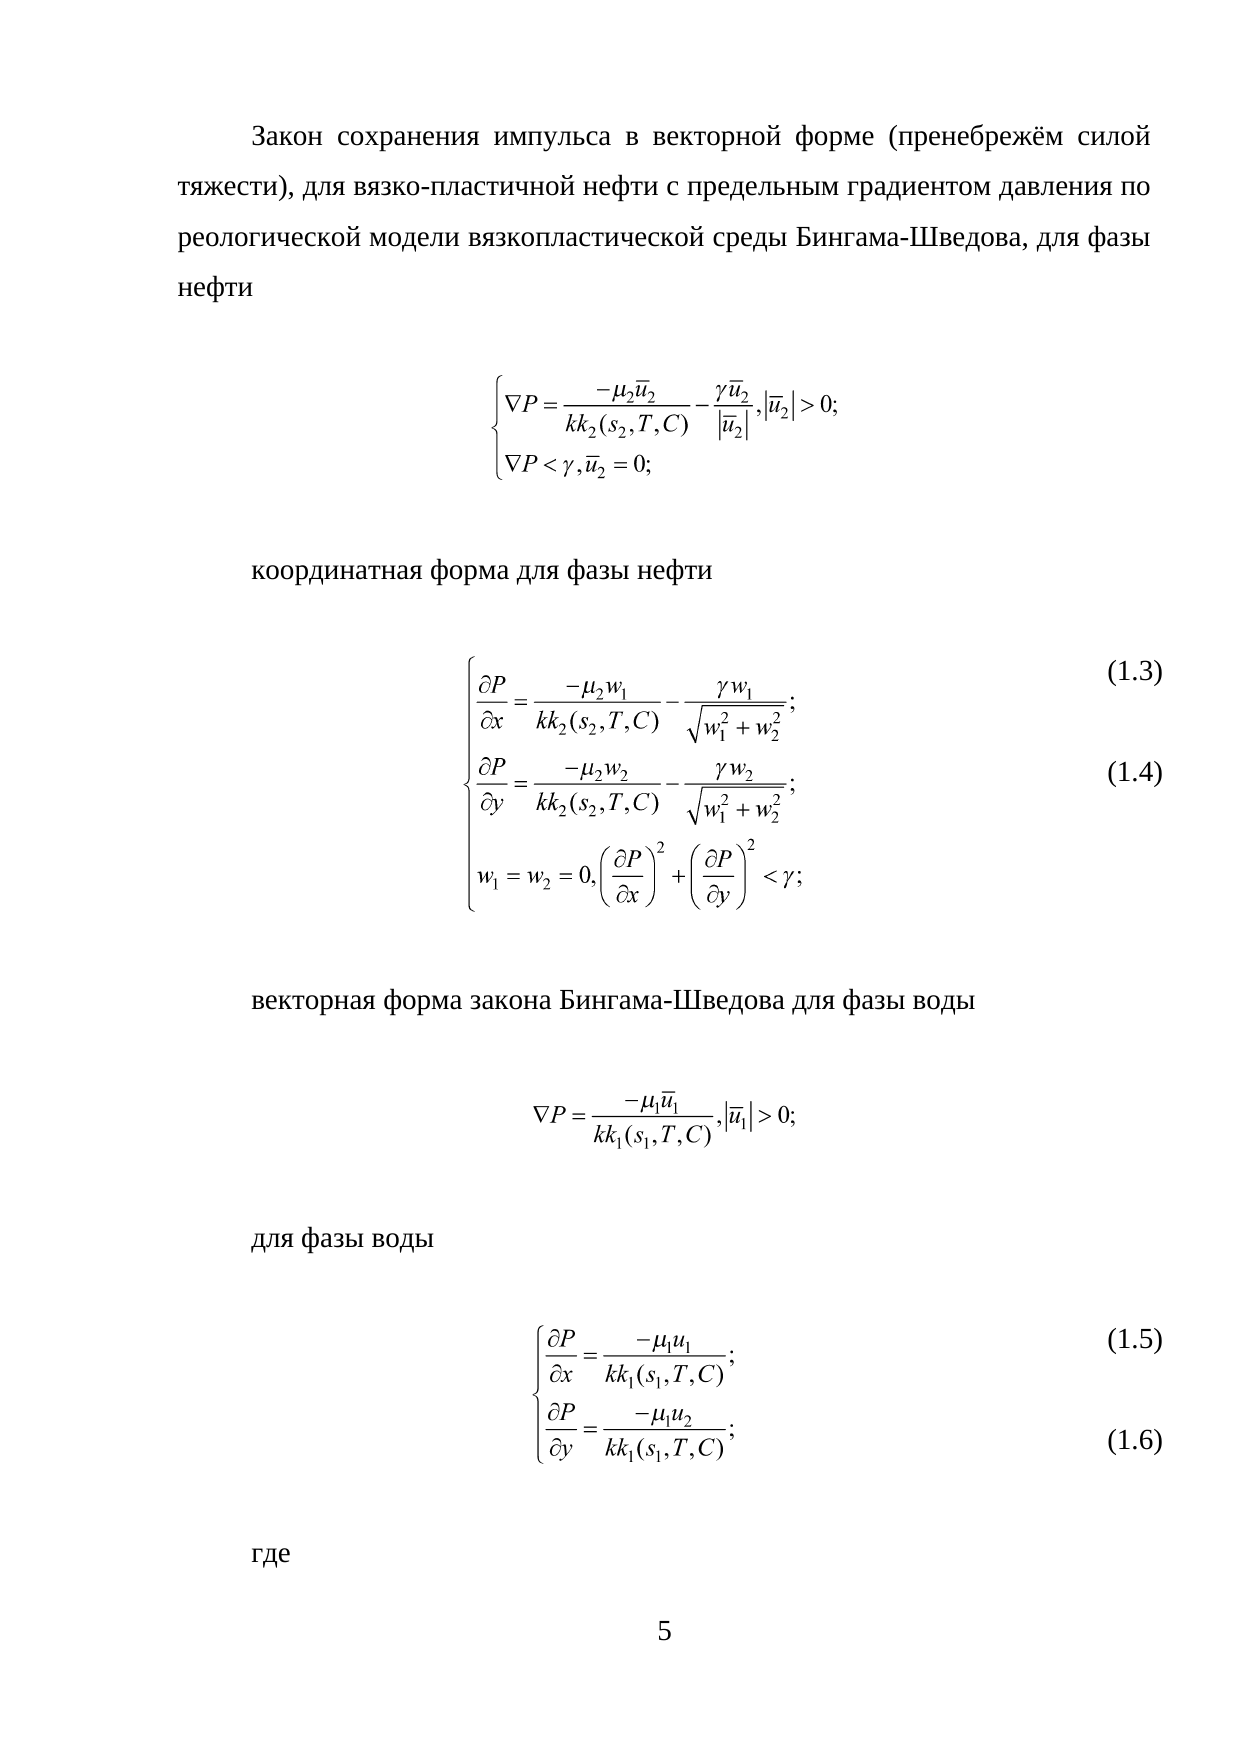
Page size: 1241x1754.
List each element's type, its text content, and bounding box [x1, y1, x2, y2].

table_header [177, 653, 1089, 932]
picture [529, 1083, 800, 1154]
table_header (1.5) (1.6) [1089, 1321, 1174, 1485]
table_header [177, 1321, 1089, 1485]
text Закон сохранения импульса в векторной форме (пренебрежём силой тяжести), для вязко-пластичной нефти с предельным градиентом давления по реологической модели вязкопластической среды Бингама-Шведова, для фазы нефти [177, 118, 1152, 303]
text векторная форма закона Бингама-Шведова для фазы воды [251, 982, 1152, 1016]
picture [459, 653, 807, 916]
picture [487, 369, 841, 486]
text для фазы воды [251, 1221, 1152, 1254]
text координатная форма для фазы нефти [251, 552, 1152, 586]
text где [251, 1535, 1152, 1568]
table_header (1.3) (1.4) [1089, 653, 1174, 932]
picture [528, 1321, 738, 1468]
